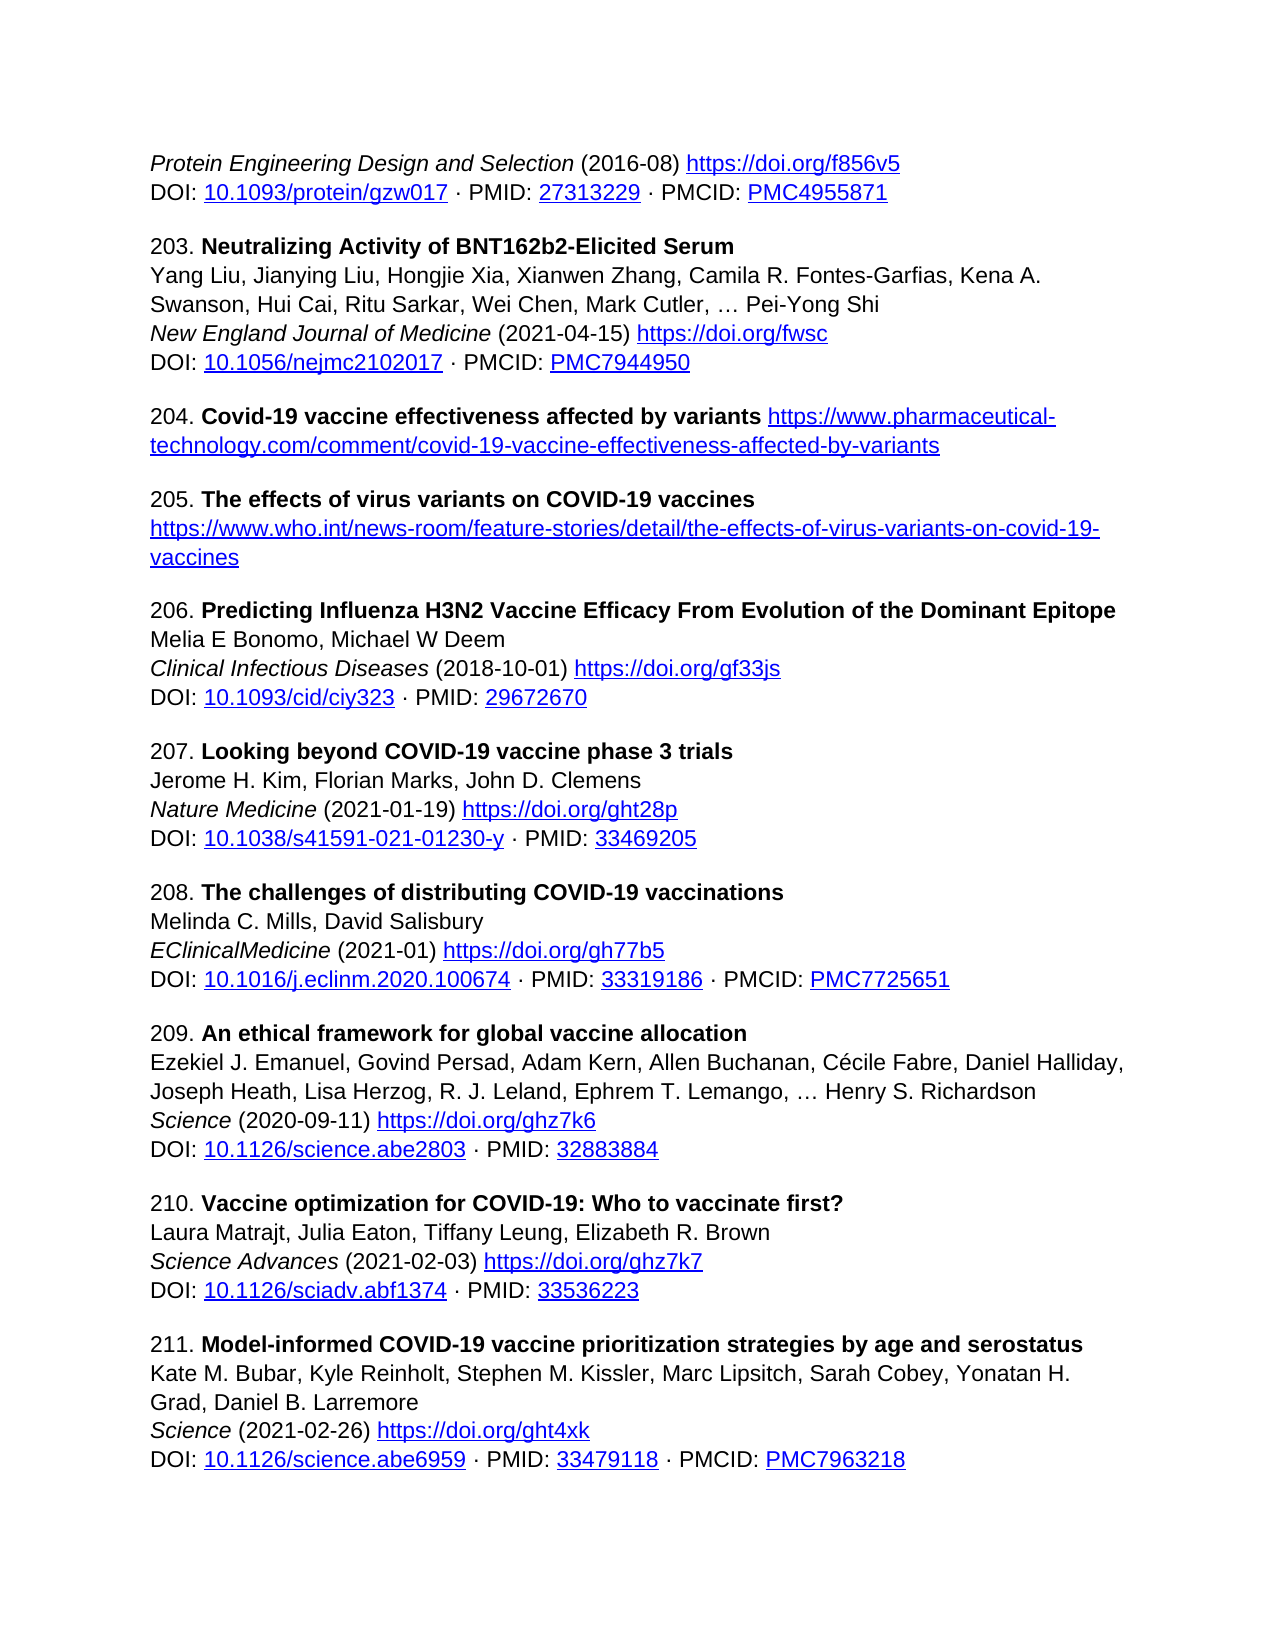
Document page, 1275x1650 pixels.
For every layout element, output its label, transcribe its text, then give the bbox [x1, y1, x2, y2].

text 209. An ethical framework for global vaccine allocation Ezekiel J. Emanuel, Govind Persad, Adam Kern, Allen Buchanan, Cécile Fabre, Daniel Halliday, Joseph Heath, Lisa Herzog, R. J. Leland, Ephrem T. Lemango, … Henry S. Richardson Science (2020-09-11) https://doi.org/ghz7k6 DOI: 10.1126/science.abe2803 · PMID: 32883884 [150, 1020, 1125, 1162]
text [150, 150, 1125, 205]
text 208. The challenges of distributing COVID-19 vaccinations Melinda C. Mills, David Salisbury EClinicalMedicine (2021-01) https://doi.org/gh77b5 DOI: 10.1016/j.eclinm.2020.100674 · PMID: 33319186 · PMCID: PMC7725651 [150, 879, 1125, 992]
text 210. Vaccine optimization for COVID-19: Who to vaccinate first? Laura Matrajt, Julia Eaton, Tiffany Leung, Elizabeth R. Brown Science Advances (2021-02-03) https://doi.org/ghz7k7 DOI: 10.1126/sciadv.abf1374 · PMID: 33536223 [150, 1190, 1125, 1303]
text 204. Covid-19 vaccine effectiveness affected by variants https://www.pharmaceutical-technology.com/comment/covid-19-vaccine-effectiveness-affected-by-variants [150, 403, 1125, 458]
text 211. Model-informed COVID-19 vaccine prioritization strategies by age and serostatus Kate M. Bubar, Kyle Reinholt, Stephen M. Kissler, Marc Lipsitch, Sarah Cobey, Yonatan H. Grad, Daniel B. Larremore Science (2021-02-26) https://doi.org/ght4xk DOI: 10.1126/science.abe6959 · PMID: 33479118 · PMCID: PMC7963218 [150, 1331, 1125, 1473]
text 207. Looking beyond COVID-19 vaccine phase 3 trials Jerome H. Kim, Florian Marks, John D. Clemens Nature Medicine (2021-01-19) https://doi.org/ght28p DOI: 10.1038/s41591-021-01230-y · PMID: 33469205 [150, 738, 1125, 852]
text 206. Predicting Influenza H3N2 Vaccine Efficacy From Evolution of the Dominant Epitope Melia E Bonomo, Michael W Deem Clinical Infectious Diseases (2018-10-01) https://doi.org/gf33js DOI: 10.1093/cid/ciy323 · PMID: 29672670 [150, 597, 1125, 711]
text 205. The effects of virus variants on COVID-19 vaccines https://www.who.int/news-room/feature-stories/detail/the-effects-of-virus-variants-on-covid-19-vaccines [150, 486, 1125, 570]
text 203. Neutralizing Activity of BNT162b2-Elicited Serum Yang Liu, Jianying Liu, Hongjie Xia, Xianwen Zhang, Camila R. Fontes-Garfias, Kena A. Swanson, Hui Cai, Ritu Sarkar, Wei Chen, Mark Cutler, … Pei-Yong Shi New England Journal of Medicine (2021-04-15) https://doi.org/fwsc DOI: 10.1056/nejmc2102017 · PMCID: PMC7944950 [150, 233, 1125, 375]
